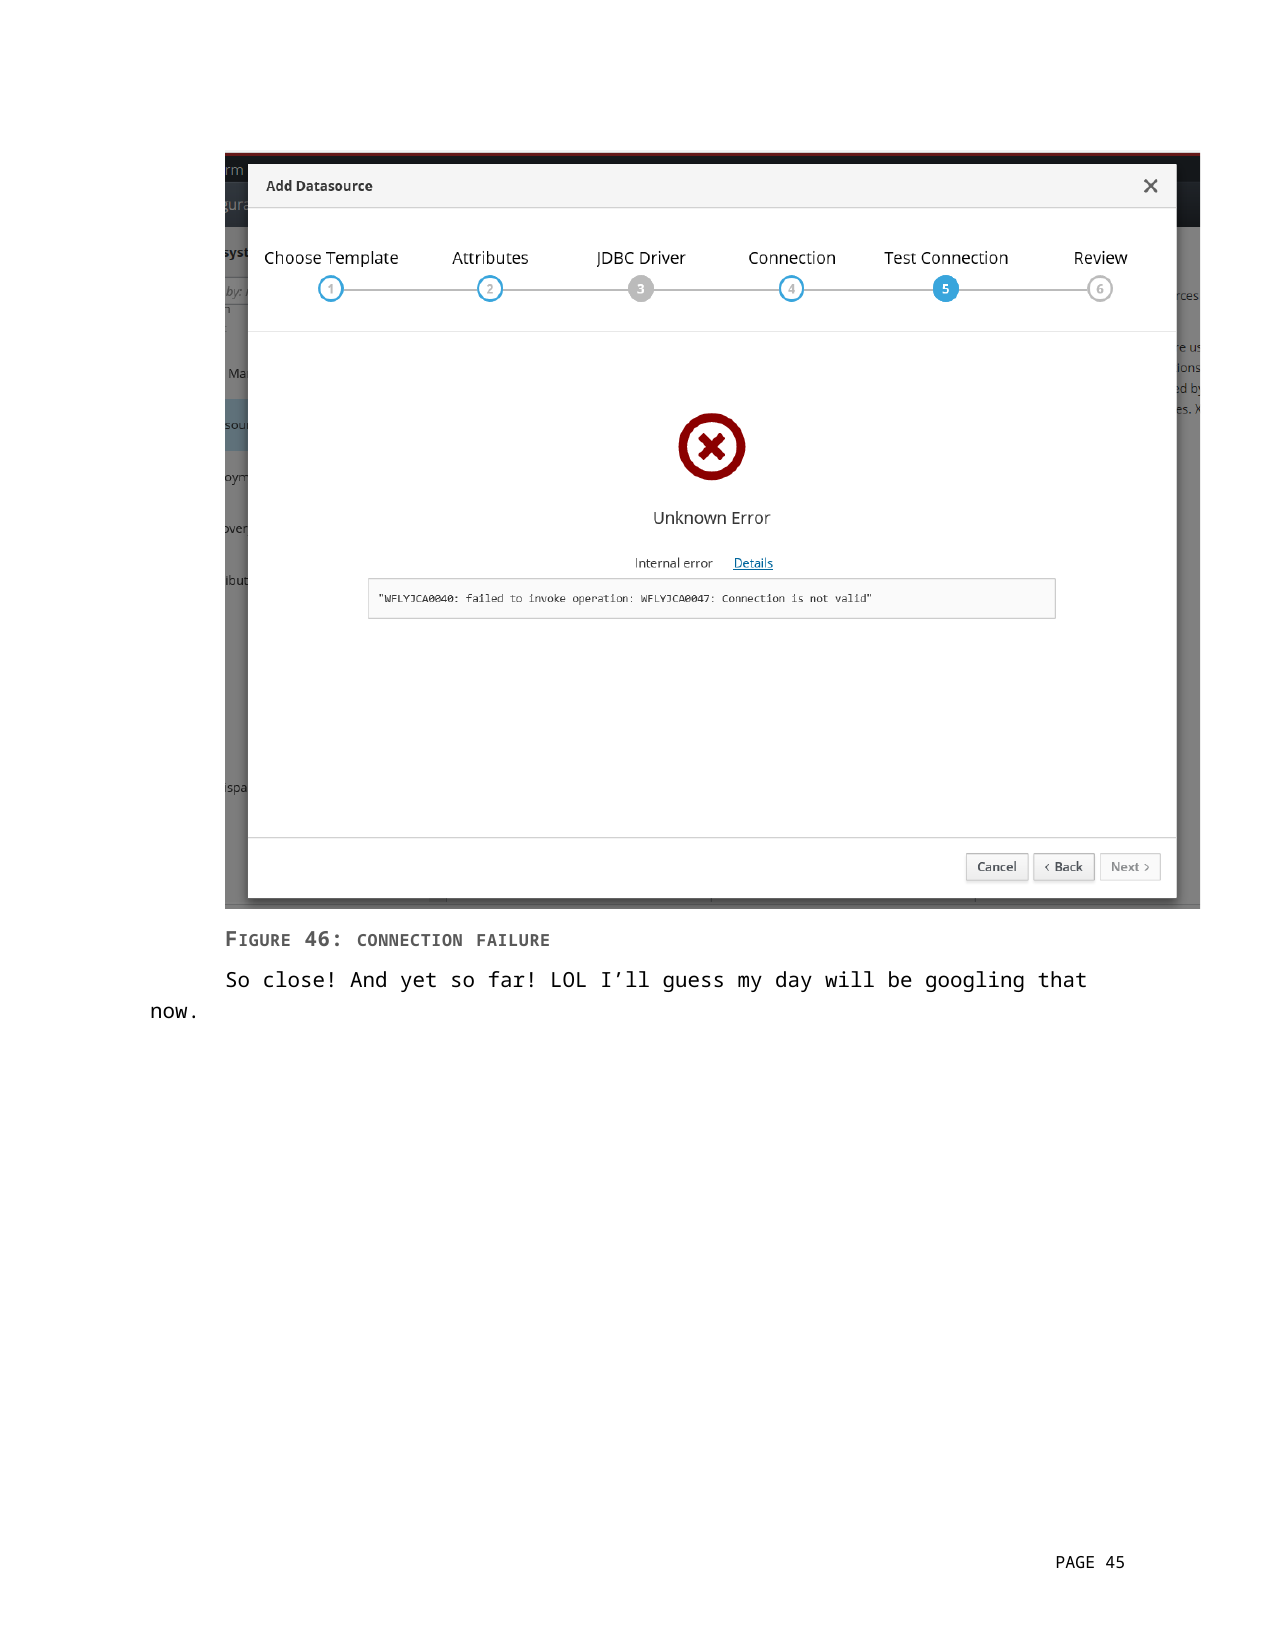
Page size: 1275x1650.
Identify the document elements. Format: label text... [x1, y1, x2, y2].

picture [225, 150, 1200, 909]
text So close! And yet so far! LOL I’ll guess my day will be googling that now. [150, 965, 1125, 1024]
text Figure 46: connection failure [150, 924, 1125, 952]
